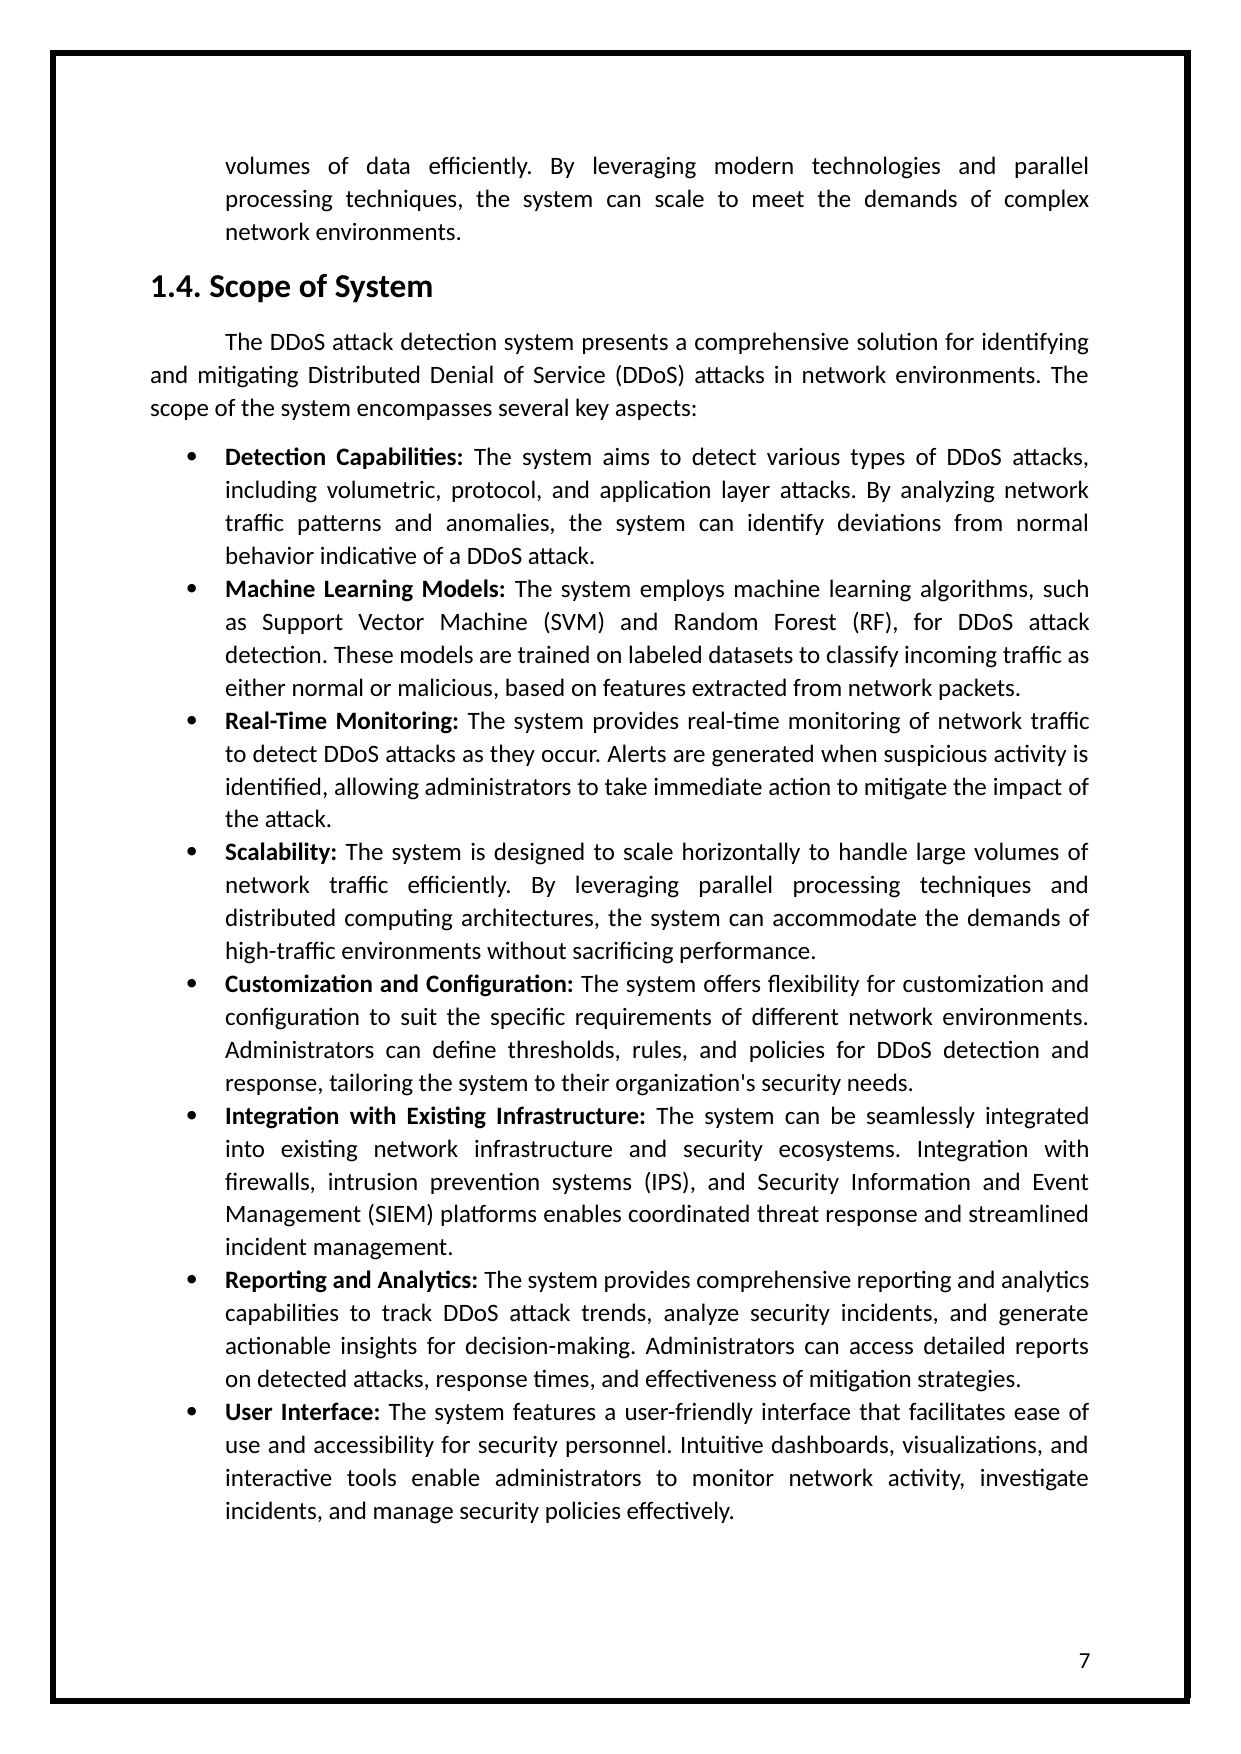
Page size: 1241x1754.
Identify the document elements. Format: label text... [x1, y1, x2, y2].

list Scalability: The system is designed to scale horizontally to handle large volumes of network traffic efficiently. By leveraging parallel processing techniques and distributed computing architectures, the system can accommodate the demands of high-traffic environments without sacrificing performance. [187, 836, 1090, 966]
list Real-Time Monitoring: The system provides real-time monitoring of network traffic to detect DDoS attacks as they occur. Alerts are generated when suspicious activity is identified, allowing administrators to take immediate action to mitigate the impact of the attack. [187, 705, 1090, 834]
list Machine Learning Models: The system employs machine learning algorithms, such as Support Vector Machine (SVM) and Random Forest (RF), for DDoS attack detection. These models are trained on labeled datasets to classify incoming traffic as either normal or malicious, based on features extracted from network packets. [187, 573, 1090, 702]
list Customization and Configuration: The system offers flexibility for customization and configuration to suit the specific requirements of different network environments. Administrators can define thresholds, rules, and policies for DDoS detection and response, tailoring the system to their organization's security needs. [187, 968, 1090, 1097]
list User Interface: The system features a user-friendly interface that facilitates ease of use and accessibility for security personnel. Intuitive dashboards, visualizations, and interactive tools enable administrators to monitor network activity, investigate incidents, and manage security policies effectively. [187, 1396, 1090, 1525]
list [187, 150, 1090, 246]
text 1.4. Scope of System [150, 265, 1090, 306]
text The DDoS attack detection system presents a comprehensive solution for identifying and mitigating Distributed Denial of Service (DDoS) attacks in network environments. The scope of the system encompasses several key aspects: [150, 326, 1090, 422]
list Integration with Existing Infrastructure: The system can be seamlessly integrated into existing network infrastructure and security ecosystems. Integration with firewalls, intrusion prevention systems (IPS), and Security Information and Event Management (SIEM) platforms enables coordinated threat response and streamlined incident management. [187, 1100, 1090, 1262]
list Reporting and Analytics: The system provides comprehensive reporting and analytics capabilities to track DDoS attack trends, analyze security incidents, and generate actionable insights for decision-making. Administrators can access detailed reports on detected attacks, response times, and effectiveness of mitigation strategies. [187, 1264, 1090, 1394]
list Detection Capabilities: The system aims to detect various types of DDoS attacks, including volumetric, protocol, and application layer attacks. By analyzing network traffic patterns and anomalies, the system can identify deviations from normal behavior indicative of a DDoS attack. [187, 441, 1090, 571]
